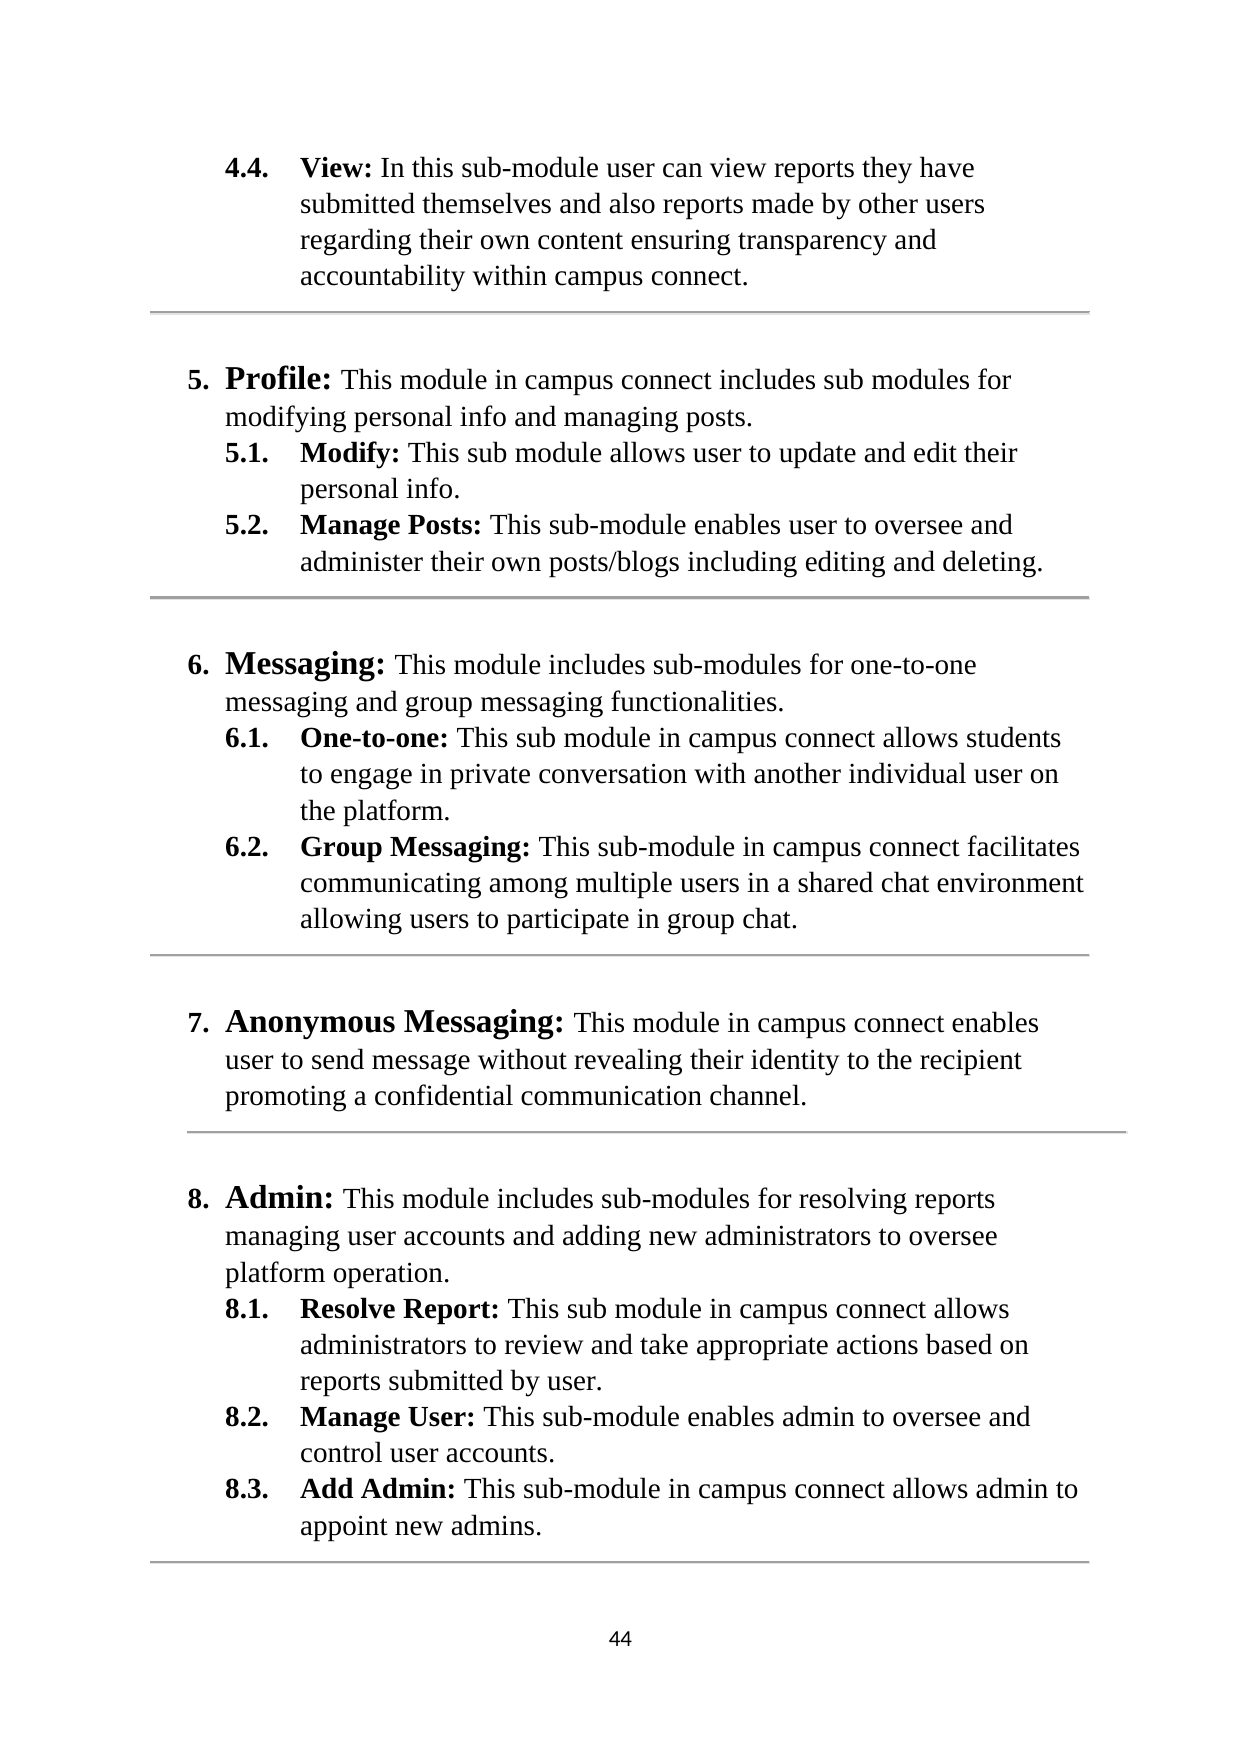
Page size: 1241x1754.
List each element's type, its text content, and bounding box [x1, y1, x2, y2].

list Anonymous Messaging: This module in campus connect enables user to send message without revealing their identity to the recipient promoting a confidential communication channel. [187, 1001, 1090, 1111]
list Manage Posts: This sub-module enables user to oversee and administer their own posts/blogs including editing and deleting. [225, 507, 1090, 577]
list Modify: This sub module allows user to update and edit their personal info. [225, 435, 1090, 505]
list Manage User: This sub-module enables admin to oversee and control user accounts. [225, 1399, 1090, 1469]
list Messaging: This module includes sub-modules for one-to-one messaging and group messaging functionalities. [187, 643, 1090, 718]
list Group Messaging: This sub-module in campus connect facilitates communicating among multiple users in a shared chat environment allowing users to participate in group chat. [225, 829, 1090, 935]
list Add Admin: This sub-module in campus connect allows admin to appoint new admins. [225, 1472, 1090, 1541]
list Resolve Report: This sub module in campus connect allows administrators to review and take appropriate actions based on reports submitted by user. [225, 1291, 1090, 1397]
list View: In this sub-module user can view reports they have submitted themselves and also reports made by other users regarding their own content ensuring transparency and accountability within campus connect. [225, 150, 1090, 292]
list One-to-one: This sub module in campus connect allows students to engage in private conversation with another individual user on the platform. [225, 720, 1090, 826]
list Profile: This module in campus connect includes sub modules for modifying personal info and managing posts. [187, 358, 1090, 433]
list Admin: This module includes sub-modules for resolving reports managing user accounts and adding new administrators to oversee platform operation. [187, 1178, 1090, 1288]
